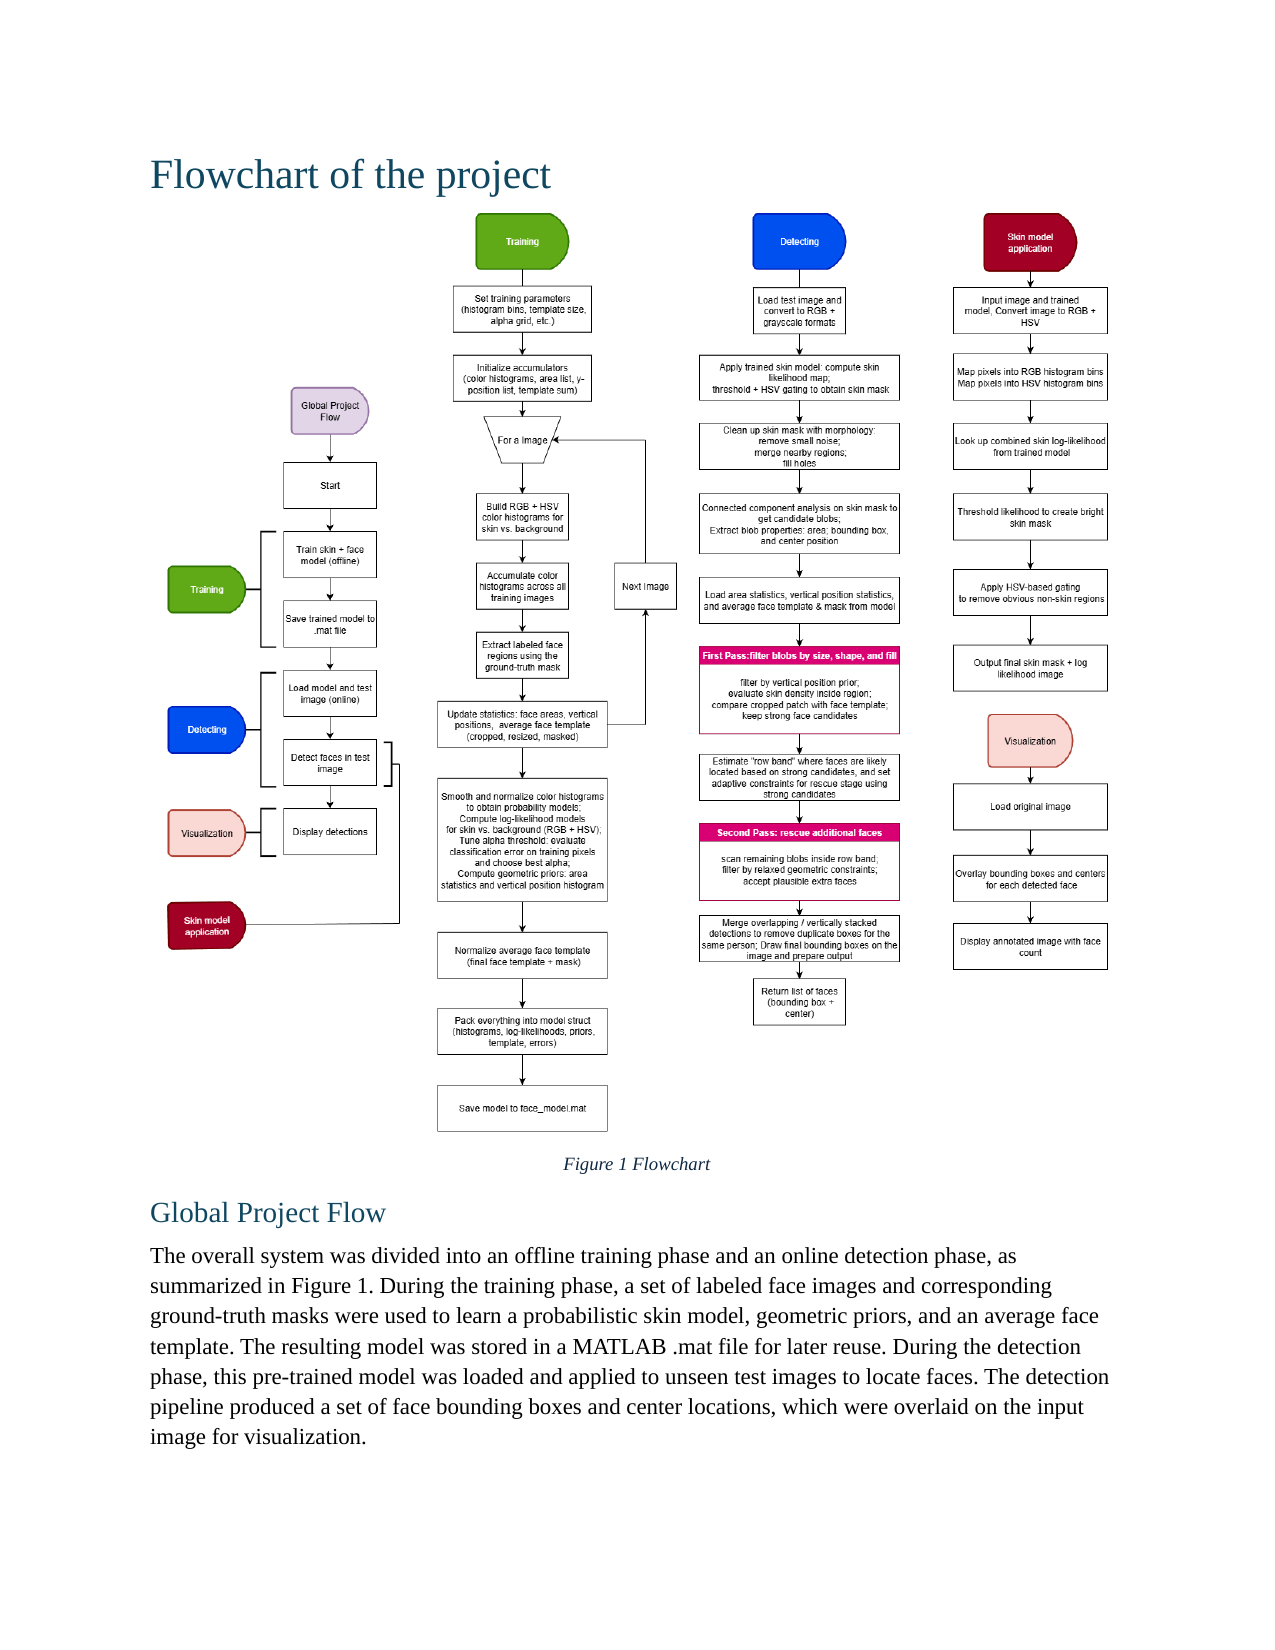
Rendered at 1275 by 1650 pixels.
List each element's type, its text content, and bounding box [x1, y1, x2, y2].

subtitle Global Project Flow [150, 1195, 1125, 1229]
text The overall system was divided into an offline training phase and an online detection phase, as summarized in Figure 1. During the training phase, a set of labeled face images and corresponding ground-truth masks were used to learn a probabilistic skin model, geometric priors, and an average face template. The resulting model was stored in a MATLAB .mat file for later reuse. During the detection phase, this pre-trained model was loaded and applied to unseen test images to locate faces. The detection pipeline produced a set of face bounding boxes and center locations, which were overlaid on the input image for visualization. [150, 1242, 1125, 1450]
picture [150, 213, 1125, 1132]
subtitle Flowchart of the project [150, 150, 1125, 198]
